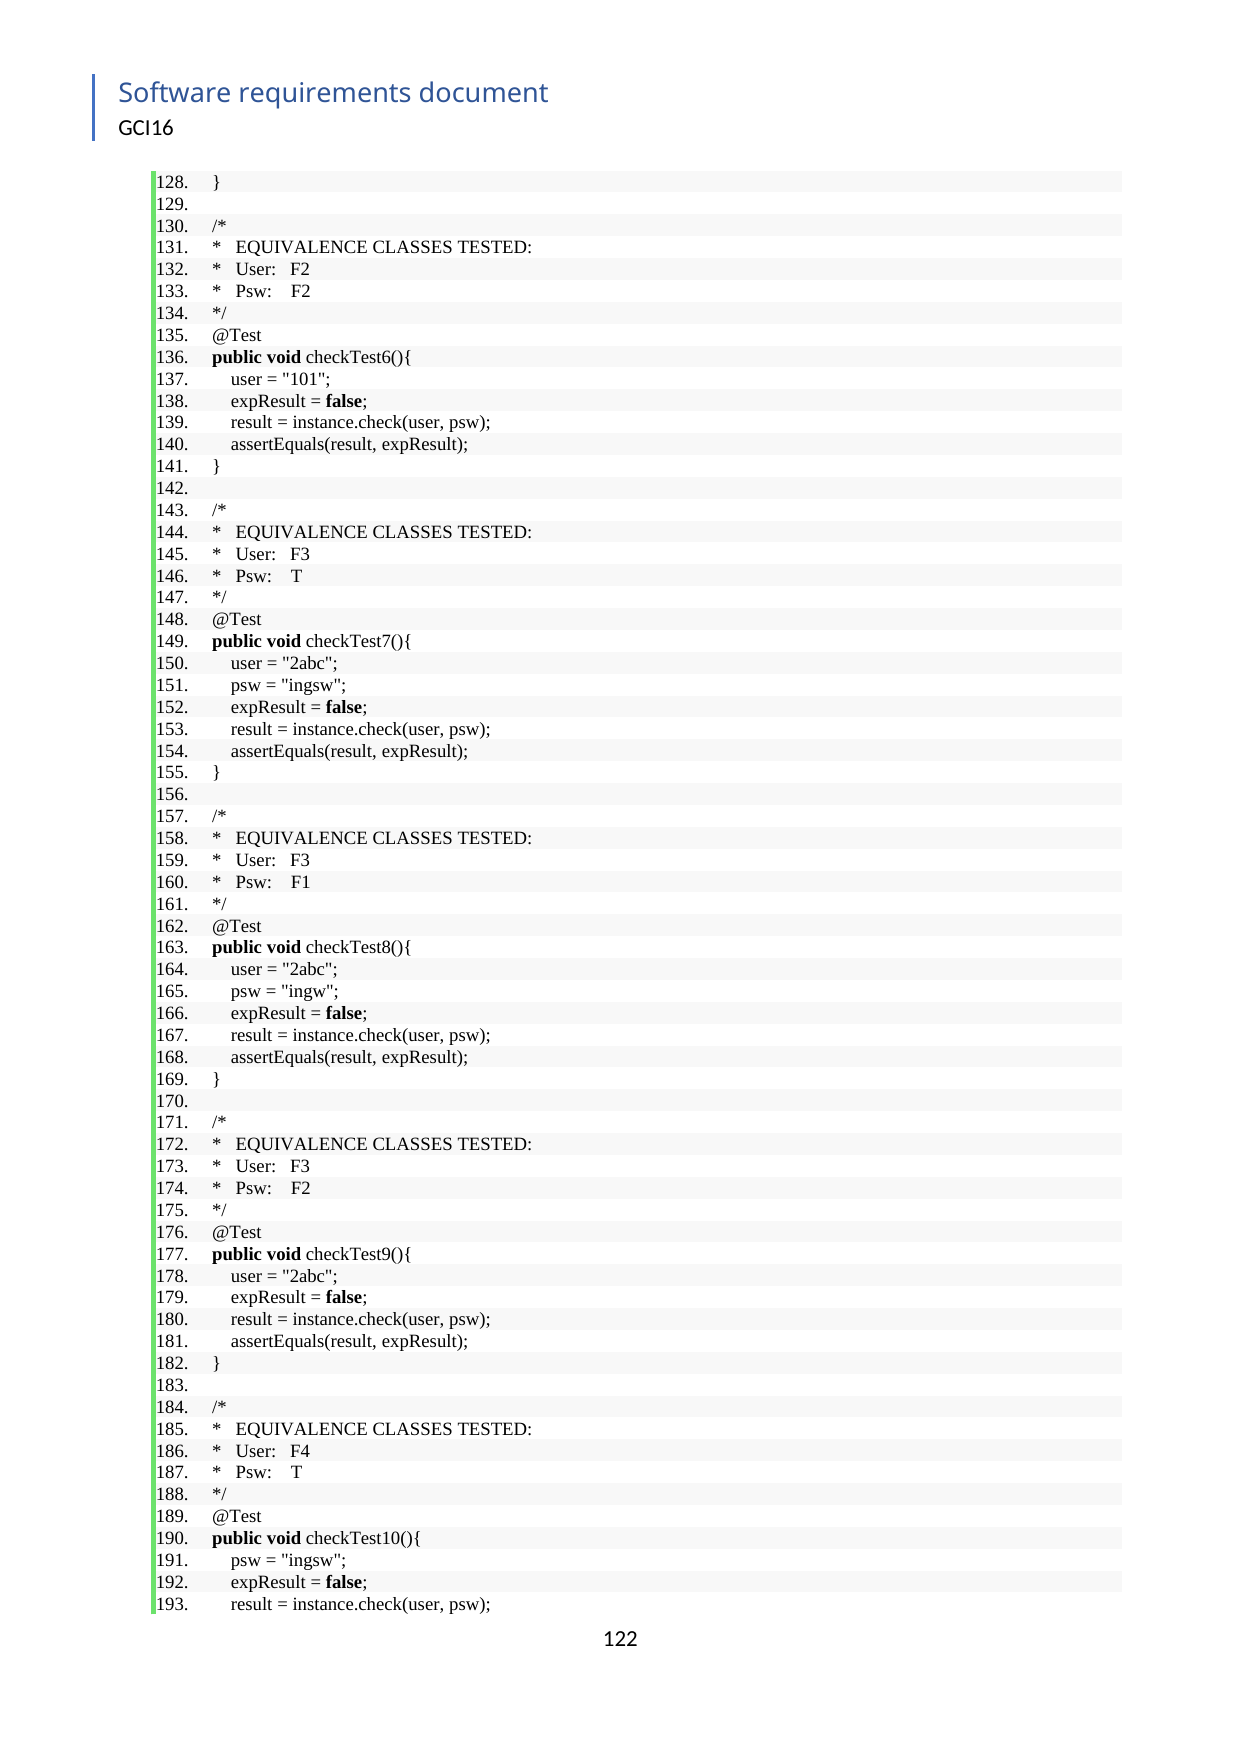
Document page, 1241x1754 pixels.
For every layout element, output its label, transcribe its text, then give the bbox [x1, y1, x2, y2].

list public void checkTest8(){ [156, 936, 1122, 958]
list /* [156, 214, 1122, 236]
list assertEquals(result, expResult); [156, 1330, 1122, 1352]
list * EQUIVALENCE CLASSES TESTED: [156, 1417, 1122, 1439]
list * Psw: T [156, 564, 1122, 586]
list user = "2abc"; [156, 958, 1122, 980]
list expResult = false; [156, 1002, 1122, 1024]
list public void checkTest9(){ [156, 1242, 1122, 1264]
list @Test [156, 914, 1122, 936]
list result = instance.check(user, psw); [156, 717, 1122, 739]
list public void checkTest10(){ [156, 1527, 1122, 1549]
list */ [156, 302, 1122, 324]
list } [156, 1352, 1122, 1374]
list } [156, 455, 1122, 477]
list @Test [156, 324, 1122, 346]
list assertEquals(result, expResult); [156, 1046, 1122, 1067]
list * EQUIVALENCE CLASSES TESTED: [156, 1133, 1122, 1155]
list /* [156, 805, 1122, 827]
list user = "2abc"; [156, 1264, 1122, 1286]
list result = instance.check(user, psw); [156, 1592, 1122, 1614]
list * Psw: F2 [156, 1177, 1122, 1199]
list * User: F4 [156, 1439, 1122, 1461]
list result = instance.check(user, psw); [156, 1024, 1122, 1046]
list user = "2abc"; [156, 652, 1122, 674]
list psw = "ingw"; [156, 980, 1122, 1002]
list */ [156, 1199, 1122, 1221]
list psw = "ingsw"; [156, 674, 1122, 696]
list @Test [156, 1505, 1122, 1527]
list * User: F2 [156, 258, 1122, 280]
list * User: F3 [156, 849, 1122, 871]
list * EQUIVALENCE CLASSES TESTED: [156, 521, 1122, 542]
list */ [156, 892, 1122, 914]
list } [156, 1067, 1122, 1089]
list assertEquals(result, expResult); [156, 739, 1122, 761]
list @Test [156, 608, 1122, 630]
list @Test [156, 1221, 1122, 1242]
list * Psw: T [156, 1461, 1122, 1483]
list } [156, 171, 1122, 192]
list */ [156, 586, 1122, 608]
list } [156, 761, 1122, 783]
list */ [156, 1483, 1122, 1505]
list * Psw: F2 [156, 280, 1122, 302]
list /* [156, 1111, 1122, 1133]
list assertEquals(result, expResult); [156, 433, 1122, 455]
list /* [156, 499, 1122, 521]
list expResult = false; [156, 696, 1122, 717]
list psw = "ingsw"; [156, 1549, 1122, 1571]
list result = instance.check(user, psw); [156, 411, 1122, 433]
list expResult = false; [156, 389, 1122, 411]
list expResult = false; [156, 1571, 1122, 1592]
list * EQUIVALENCE CLASSES TESTED: [156, 827, 1122, 849]
list * User: F3 [156, 1155, 1122, 1177]
list * EQUIVALENCE CLASSES TESTED: [156, 236, 1122, 258]
list * User: F3 [156, 542, 1122, 564]
list * Psw: F1 [156, 871, 1122, 892]
list result = instance.check(user, psw); [156, 1308, 1122, 1330]
list public void checkTest7(){ [156, 630, 1122, 652]
list expResult = false; [156, 1286, 1122, 1308]
list public void checkTest6(){ [156, 346, 1122, 367]
list /* [156, 1396, 1122, 1417]
list user = "101"; [156, 367, 1122, 389]
